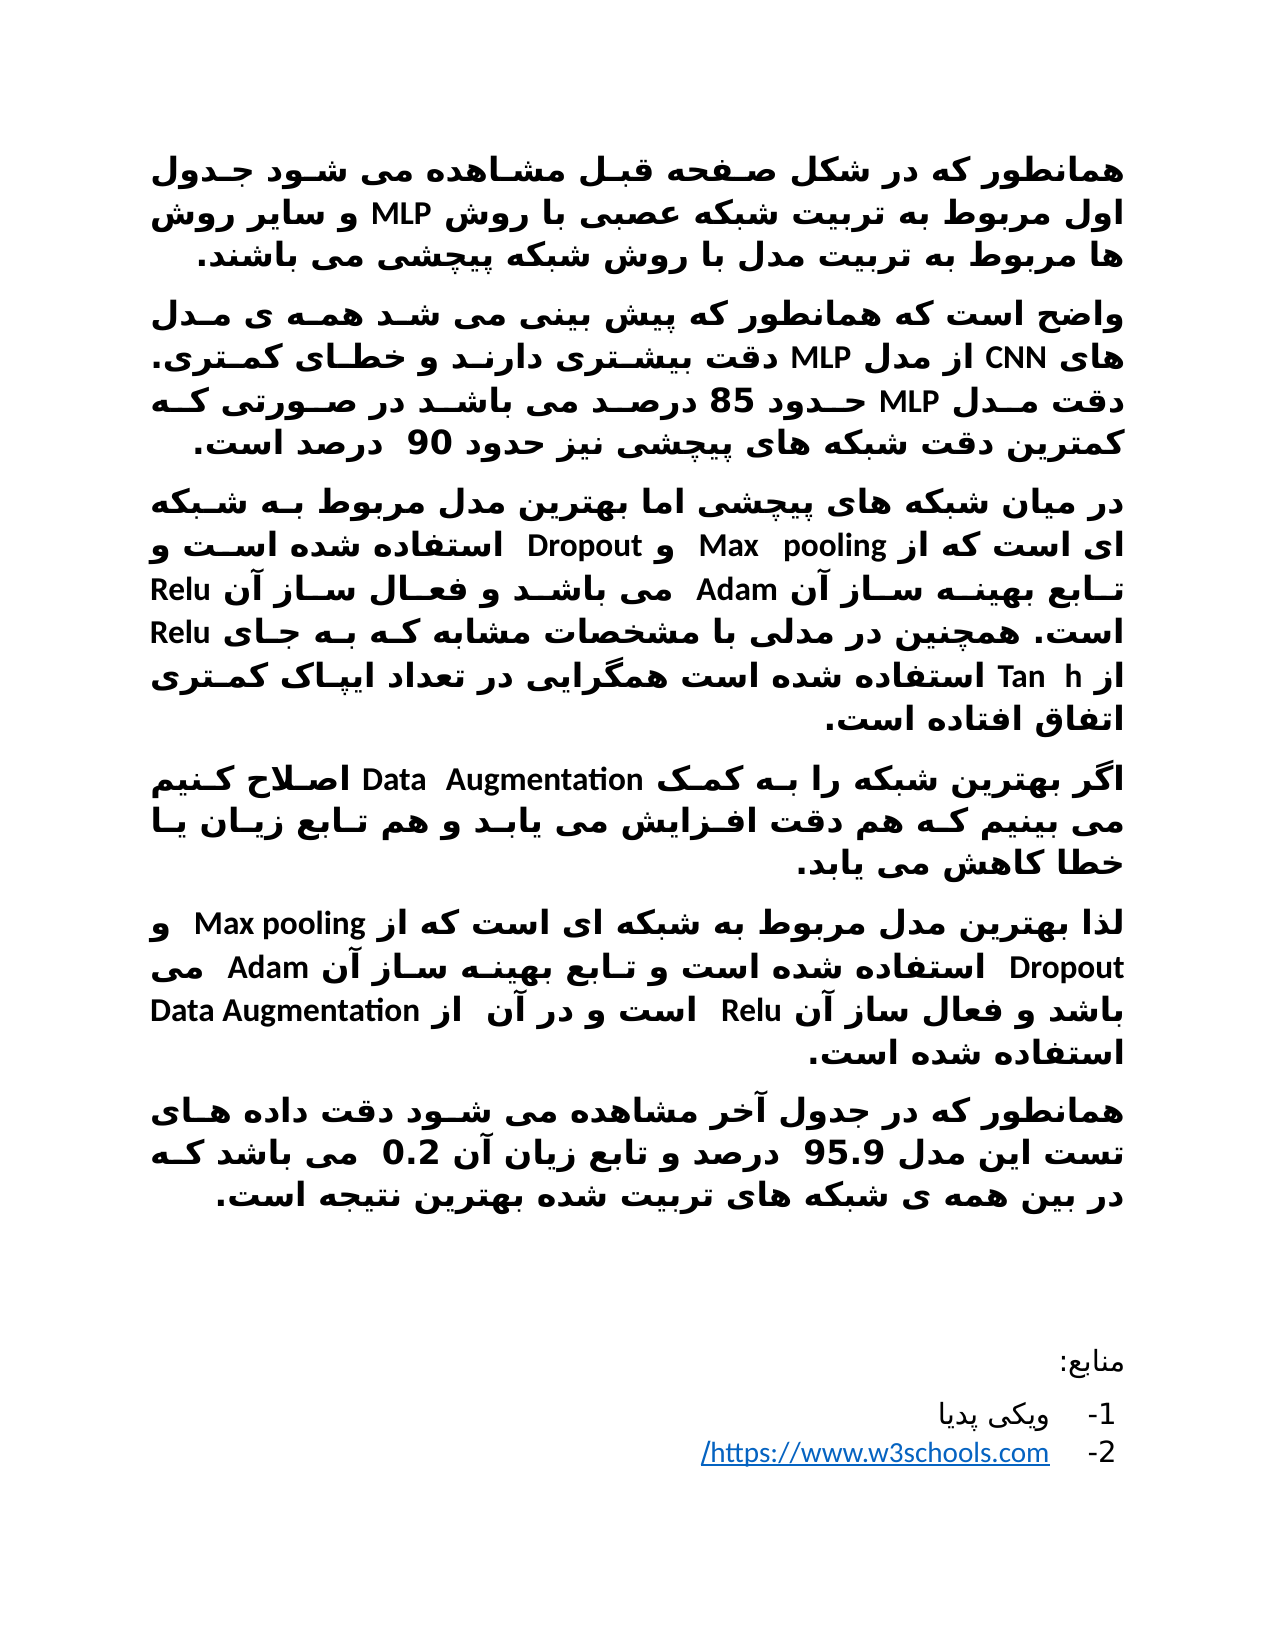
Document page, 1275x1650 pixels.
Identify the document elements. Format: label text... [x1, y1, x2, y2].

text واضح است که همانطور که پیش بینی می شد همه ی مدل های CNN از مدل MLP دقت بیشتری دارند و خطای کمتری. دقت مدل MLP حدود 85 درصد می باشد در صورتی که کمترین دقت شبکه های پیچشی نیز حدود 90 درصد است. [150, 294, 1125, 462]
text همانطور که در جدول آخر مشاهده می شود دقت داده های تست این مدل 95.9 درصد و تابع زیان آن 0.2 می باشد که در بین همه ی شبکه های تربیت شده بهترین نتیجه است. [150, 1092, 1125, 1214]
text همانطور که در شکل صفحه قبل مشاهده می شود جدول اول مربوط به تربیت شبکه عصبی با روش MLP و سایر روش ها مربوط به تربیت مدل با روش شبکه پیچشی می باشند. [150, 150, 1125, 274]
text در میان شبکه های پیچشی اما بهترین مدل مربوط به شبکه ای است که از Max pooling و Dropout استفاده شده است و تابع بهینه ساز آن Adam می باشد و فعال ساز آن Relu است. همچنین در مدلی با مشخصات مشابه که به جای Relu از Tan h استفاده شده است همگرایی در تعداد ایپاک کمتری اتفاق افتاده است. [150, 482, 1125, 738]
text منابع: [150, 1344, 1125, 1378]
text لذا بهترین مدل مربوط به شبکه ای است که از Max pooling و Dropout استفاده شده است و تابع بهینه ساز آن Adam می باشد و فعال ساز آن Relu است و در آن از Data Augmentation استفاده شده است. [150, 902, 1125, 1072]
list ویکی پدیا [150, 1397, 1087, 1431]
text اگر بهترین شبکه را به کمک Data Augmentation اصلاح کنیم می بینیم که هم دقت افزایش می یابد و هم تابع زیان یا خطا کاهش می یابد. [150, 757, 1125, 882]
list https://www.w3schools.com/ [150, 1434, 1087, 1470]
